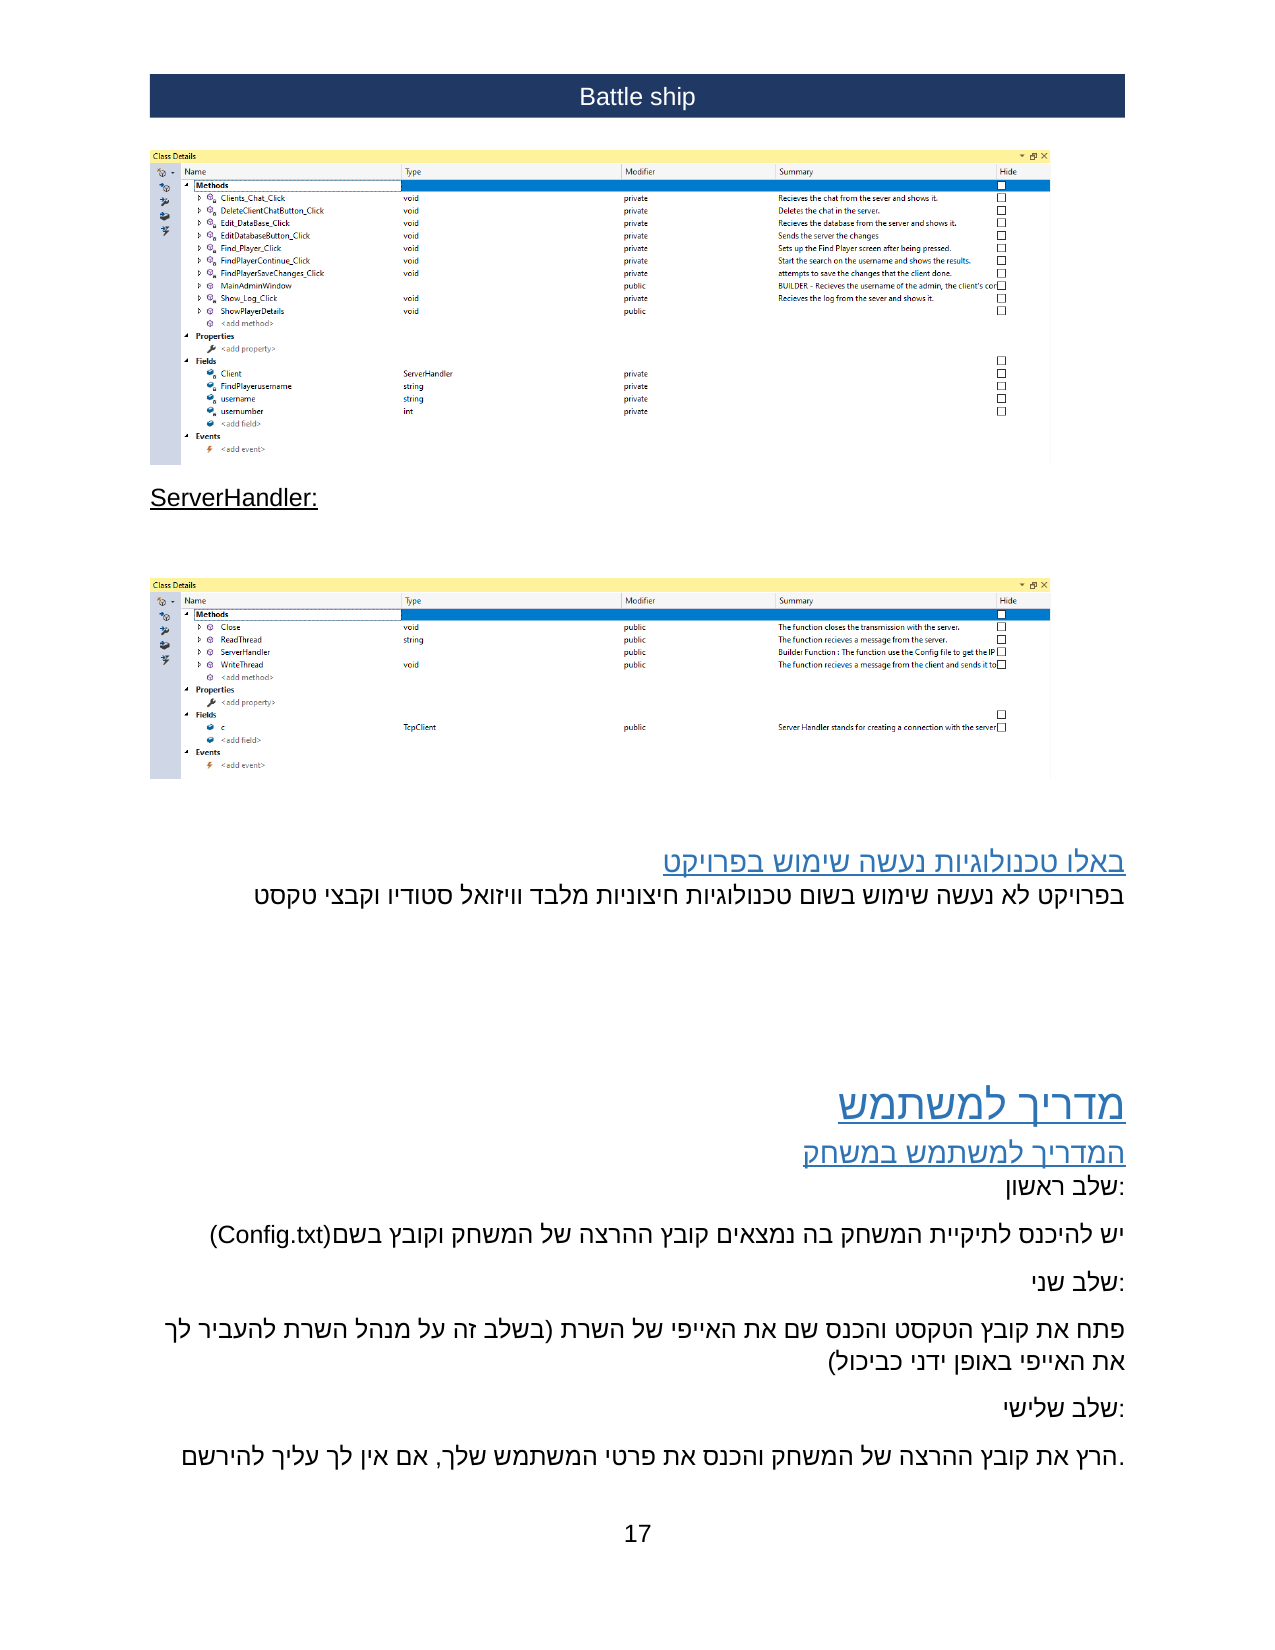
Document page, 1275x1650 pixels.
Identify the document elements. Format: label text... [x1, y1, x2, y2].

text פתח את קובץ הטקסט והכנס שם את האייפי של השרת (בשלב זה על מנהל השרת להעביר לך את האייפי באופן ידני כביכול) [150, 1315, 1125, 1375]
text בפרויקט לא נעשה שימוש בשום טכנולוגיות חיצוניות מלבד וויזואל סטודיו וקבצי טקסט [150, 881, 1125, 910]
subtitle המדריך למשתמש במשחק [150, 1136, 1125, 1170]
text שלב שני: [150, 1268, 1125, 1296]
picture [150, 578, 1050, 779]
text שלב שלישי: [150, 1394, 1125, 1423]
text הרץ את קובץ ההרצה של המשחק והכנס את פרטי המשתמש שלך, אם אין לך עליך להירשם. [150, 1442, 1125, 1471]
picture [150, 150, 1050, 465]
text ServerHandler: [150, 483, 1125, 512]
text שלב ראשון: [150, 1172, 1125, 1201]
subtitle באלו טכנולוגיות נעשה שימוש בפרויקט [150, 845, 1125, 878]
subtitle מדריך למשתמש [150, 1080, 1125, 1128]
text (Config.txt)יש להיכנס לתיקיית המשחק בה נמצאים קובץ ההרצה של המשחק וקובץ בשם [150, 1220, 1125, 1249]
